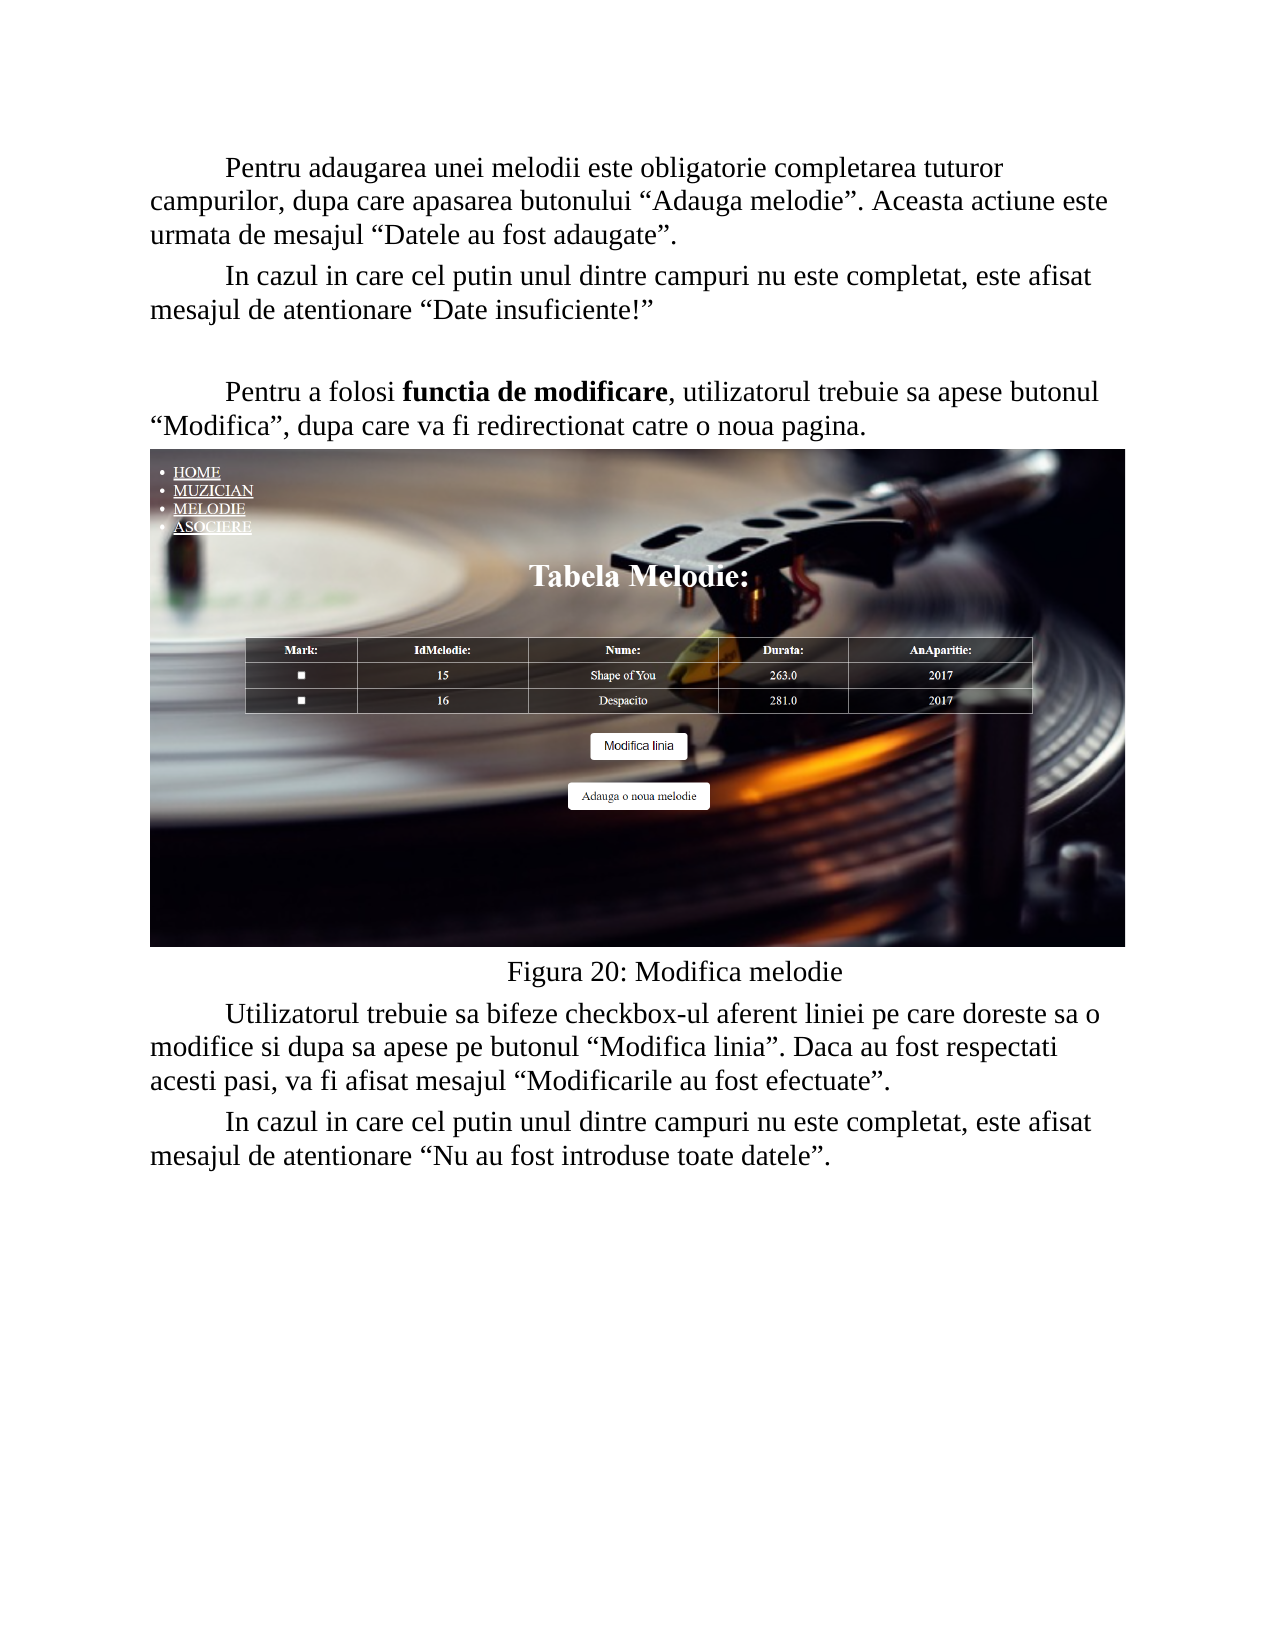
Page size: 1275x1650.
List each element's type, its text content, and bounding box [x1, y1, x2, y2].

text In cazul in care cel putin unul dintre campuri nu este completat, este afisat mesajul de atentionare “Date insuficiente!” [150, 258, 1125, 325]
text In cazul in care cel putin unul dintre campuri nu este completat, este afisat mesajul de atentionare “Nu au fost introduse toate datele”. [150, 1104, 1125, 1171]
picture [150, 449, 1125, 947]
text Pentru a folosi functia de modificare, utilizatorul trebuie sa apese butonul “Modifica”, dupa care va fi redirectionat catre o noua pagina. [150, 374, 1125, 441]
text Figura 20: Modifica melodie [150, 954, 1125, 988]
text Utilizatorul trebuie sa bifeze checkbox-ul aferent liniei pe care doreste sa o modifice si dupa sa apese pe butonul “Modifica linia”. Daca au fost respectati acesti pasi, va fi afisat mesajul “Modificarile au fost efectuate”. [150, 996, 1125, 1096]
text Pentru adaugarea unei melodii este obligatorie completarea tuturor campurilor, dupa care apasarea butonului “Adauga melodie”. Aceasta actiune este urmata de mesajul “Datele au fost adaugate”. [150, 150, 1125, 251]
